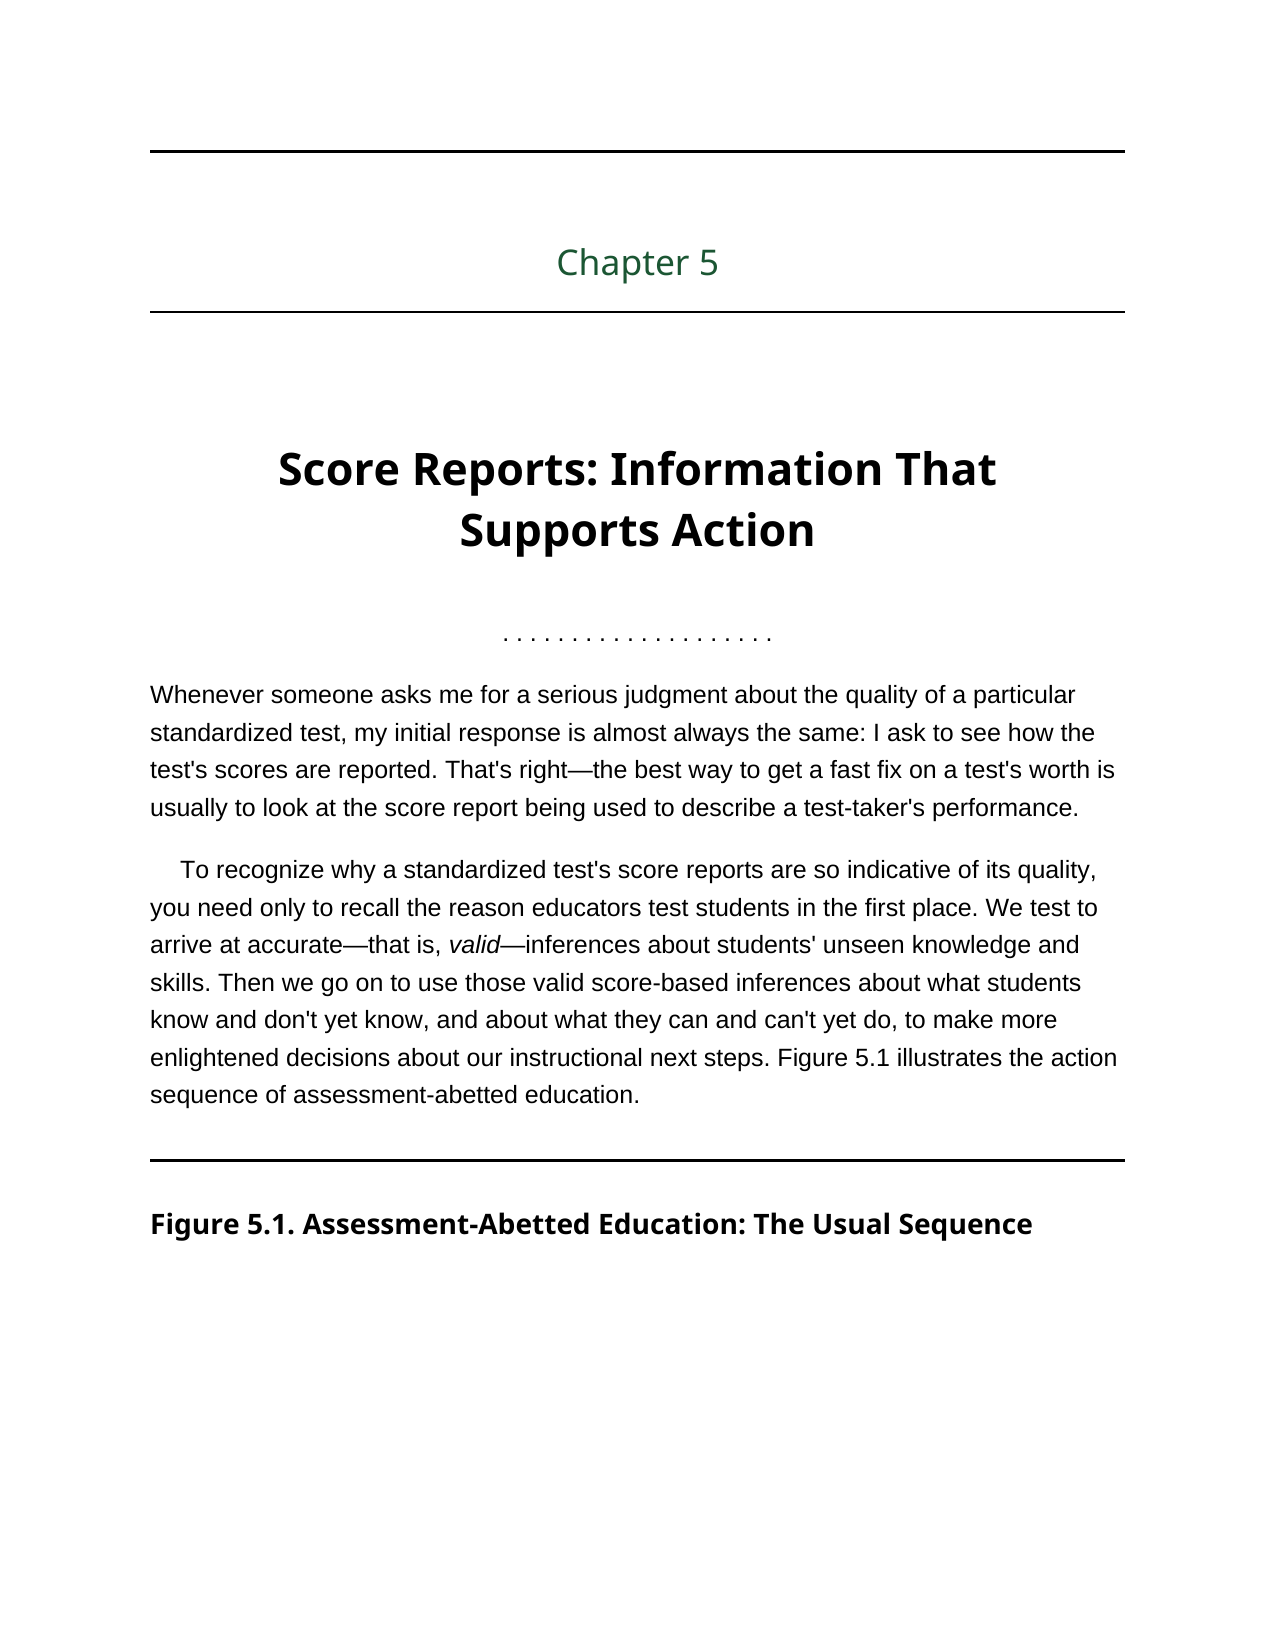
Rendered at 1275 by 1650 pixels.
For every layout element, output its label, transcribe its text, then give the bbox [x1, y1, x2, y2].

text . . . . . . . . . . . . . . . . . . . . [150, 609, 1125, 647]
text Chapter 5 [200, 233, 1075, 286]
subtitle Score Reports: Information That Supports Action [200, 437, 1075, 559]
text To recognize why a standardized test's score reports are so indicative of its quality, you need only to recall the reason educators test students in the first place. We test to arrive at accurate—that is, valid—inferences about students' unseen knowledge and skills. Then we go on to use those valid score-based inferences about what students know and don't yet know, and about what they can and can't yet do, to make more enlightened decisions about our instructional next steps. Figure 5.1 illustrates the action sequence of assessment-abetted education. [150, 847, 1125, 1109]
subtitle Figure 5.1. Assessment-Abetted Education: The Usual Sequence [150, 1204, 1125, 1243]
text Whenever someone asks me for a serious judgment about the quality of a particular standardized test, my initial response is almost always the same: I ask to see how the test's scores are reported. That's right—the best way to get a fast fix on a test's worth is usually to look at the score report being used to describe a test-taker's performance. [150, 672, 1125, 822]
